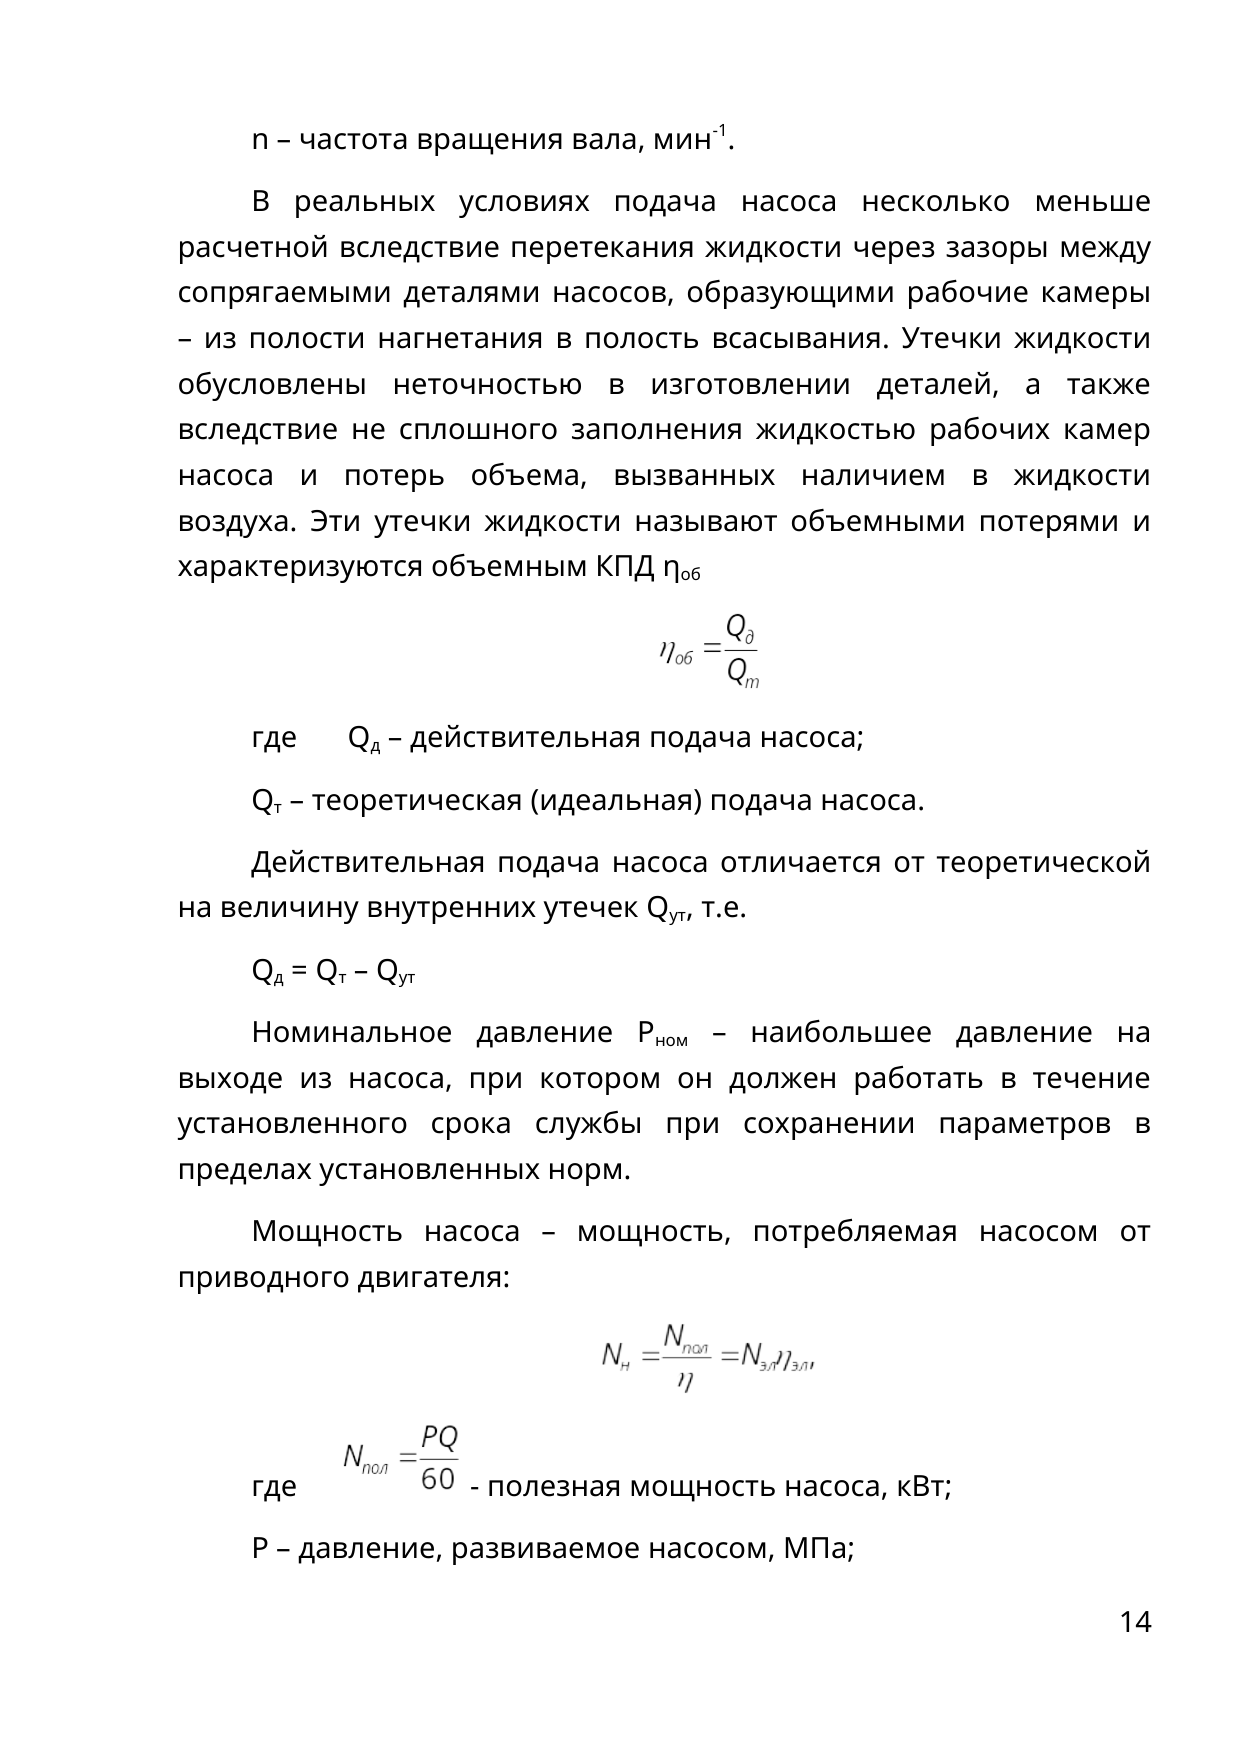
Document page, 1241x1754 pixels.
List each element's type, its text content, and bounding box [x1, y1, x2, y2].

text P – давление, развиваемое насосом, МПа; [177, 1527, 1152, 1567]
text Номинальное давление Pном – наибольшее давление на выходе из насоса, при котором он должен работать в течение установленного срока службы при сохранении параметров в пределах установленных норм. [177, 1011, 1152, 1188]
text Qт – теоретическая (идеальная) подача насоса. [177, 779, 1152, 818]
text В реальных условиях подача насоса несколько меньше расчетной вследствие перетекания жидкости через зазоры между сопрягаемыми деталями насосов, образующими рабочие камеры – из полости нагнетания в полость всасывания. Утечки жидкости обусловлены неточностью в изготовлении деталей, а также вследствие не сплошного заполнения жидкостью рабочих камер насоса и потерь объема, вызванных наличием в жидкости воздуха. Эти утечки жидкости называют объемными потерями и характеризуются объемным КПД ηоб [177, 180, 1152, 585]
text Действительная подача насоса отличается от теоретической на величину внутренних утечек Qут, т.е. [177, 841, 1152, 926]
text Qд = Qт – Qут [177, 949, 1152, 989]
text где Qд – действительная подача насоса; [177, 717, 1152, 756]
text n – частота вращения вала, мин-1. [177, 118, 1152, 158]
text Мощность насоса – мощность, потребляемая насосом от приводного двигателя: [177, 1211, 1152, 1296]
text где - полезная мощность насоса, кВт; [177, 1420, 1152, 1504]
